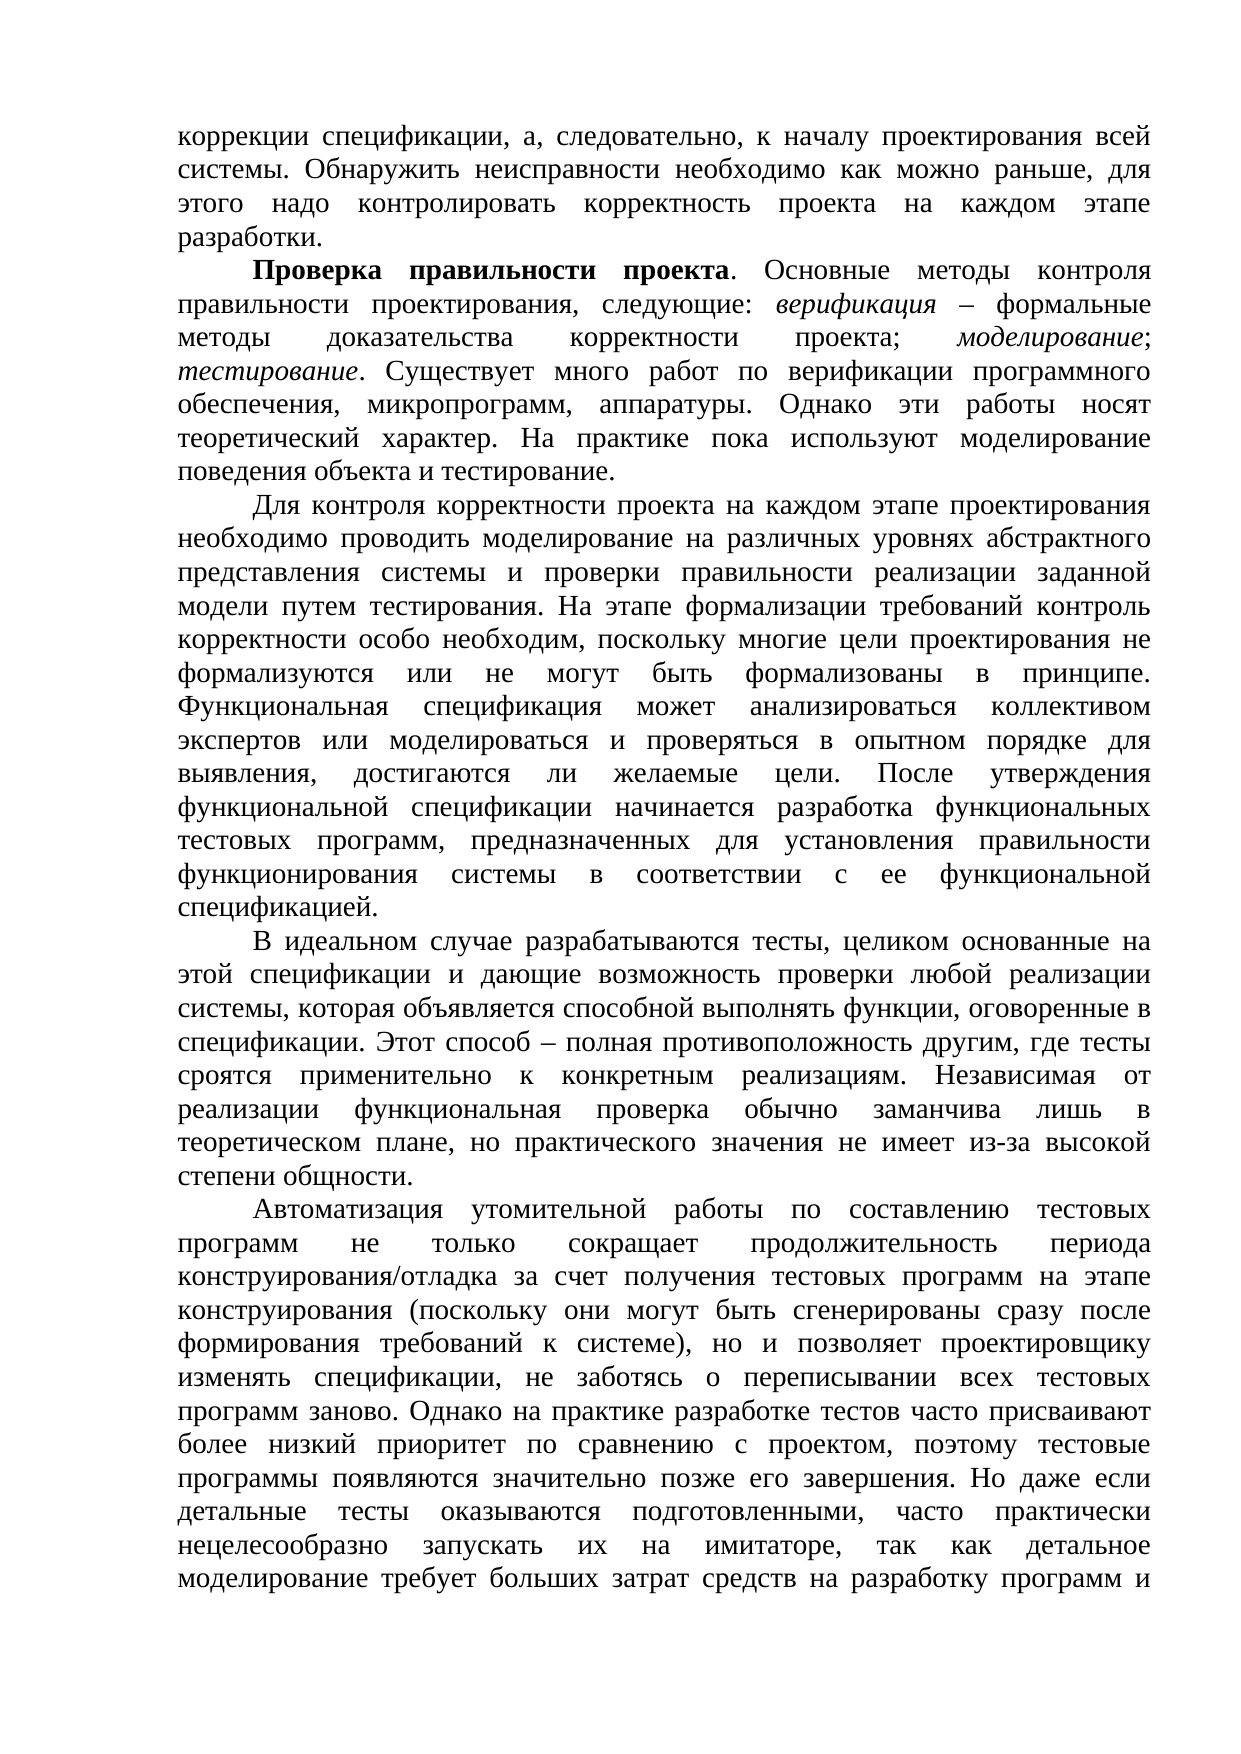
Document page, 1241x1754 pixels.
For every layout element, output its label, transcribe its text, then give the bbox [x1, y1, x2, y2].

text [177, 1191, 1152, 1594]
text Для контроля корректности проекта на каждом этапе проектирования необходимо проводить моделирование на различных уровнях абстрактного представления системы и проверки правильности реализации заданной модели путем тестирования. На этапе формализации требований контроль корректности особо необходим, поскольку многие цели проектирования не формализуются или не могут быть формализованы в принципе. Функциональная спецификация может анализироваться коллективом экспертов или моделироваться и проверяться в опытном порядке для выявления, достигаются ли желаемые цели. После утверждения функциональной спецификации начинается разработка функциональных тестовых программ, предназначенных для установления правильности функционирования системы в соответствии с ее функциональной спецификацией. [177, 487, 1152, 923]
text В идеальном случае разрабатываются тесты, целиком основанные на этой спецификации и дающие возможность проверки любой реализации системы, которая объявляется способной выполнять функции, оговоренные в спецификации. Этот способ – полная противоположность другим, где тесты сроятся применительно к конкретным реализациям. Независимая от реализации функциональная проверка обычно заманчива лишь в теоретическом плане, но практического значения не имеет из-за высокой степени общности. [177, 923, 1152, 1191]
text Проверка правильности проекта. Основные методы контроля правильности проектирования, следующие: верификация – формальные методы доказательства корректности проекта; моделирование; тестирование. Существует много работ по верификации программного обеспечения, микропрограмм, аппаратуры. Однако эти работы носят теоретический характер. На практике пока используют моделирование поведения объекта и тестирование. [177, 252, 1152, 487]
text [177, 118, 1152, 252]
